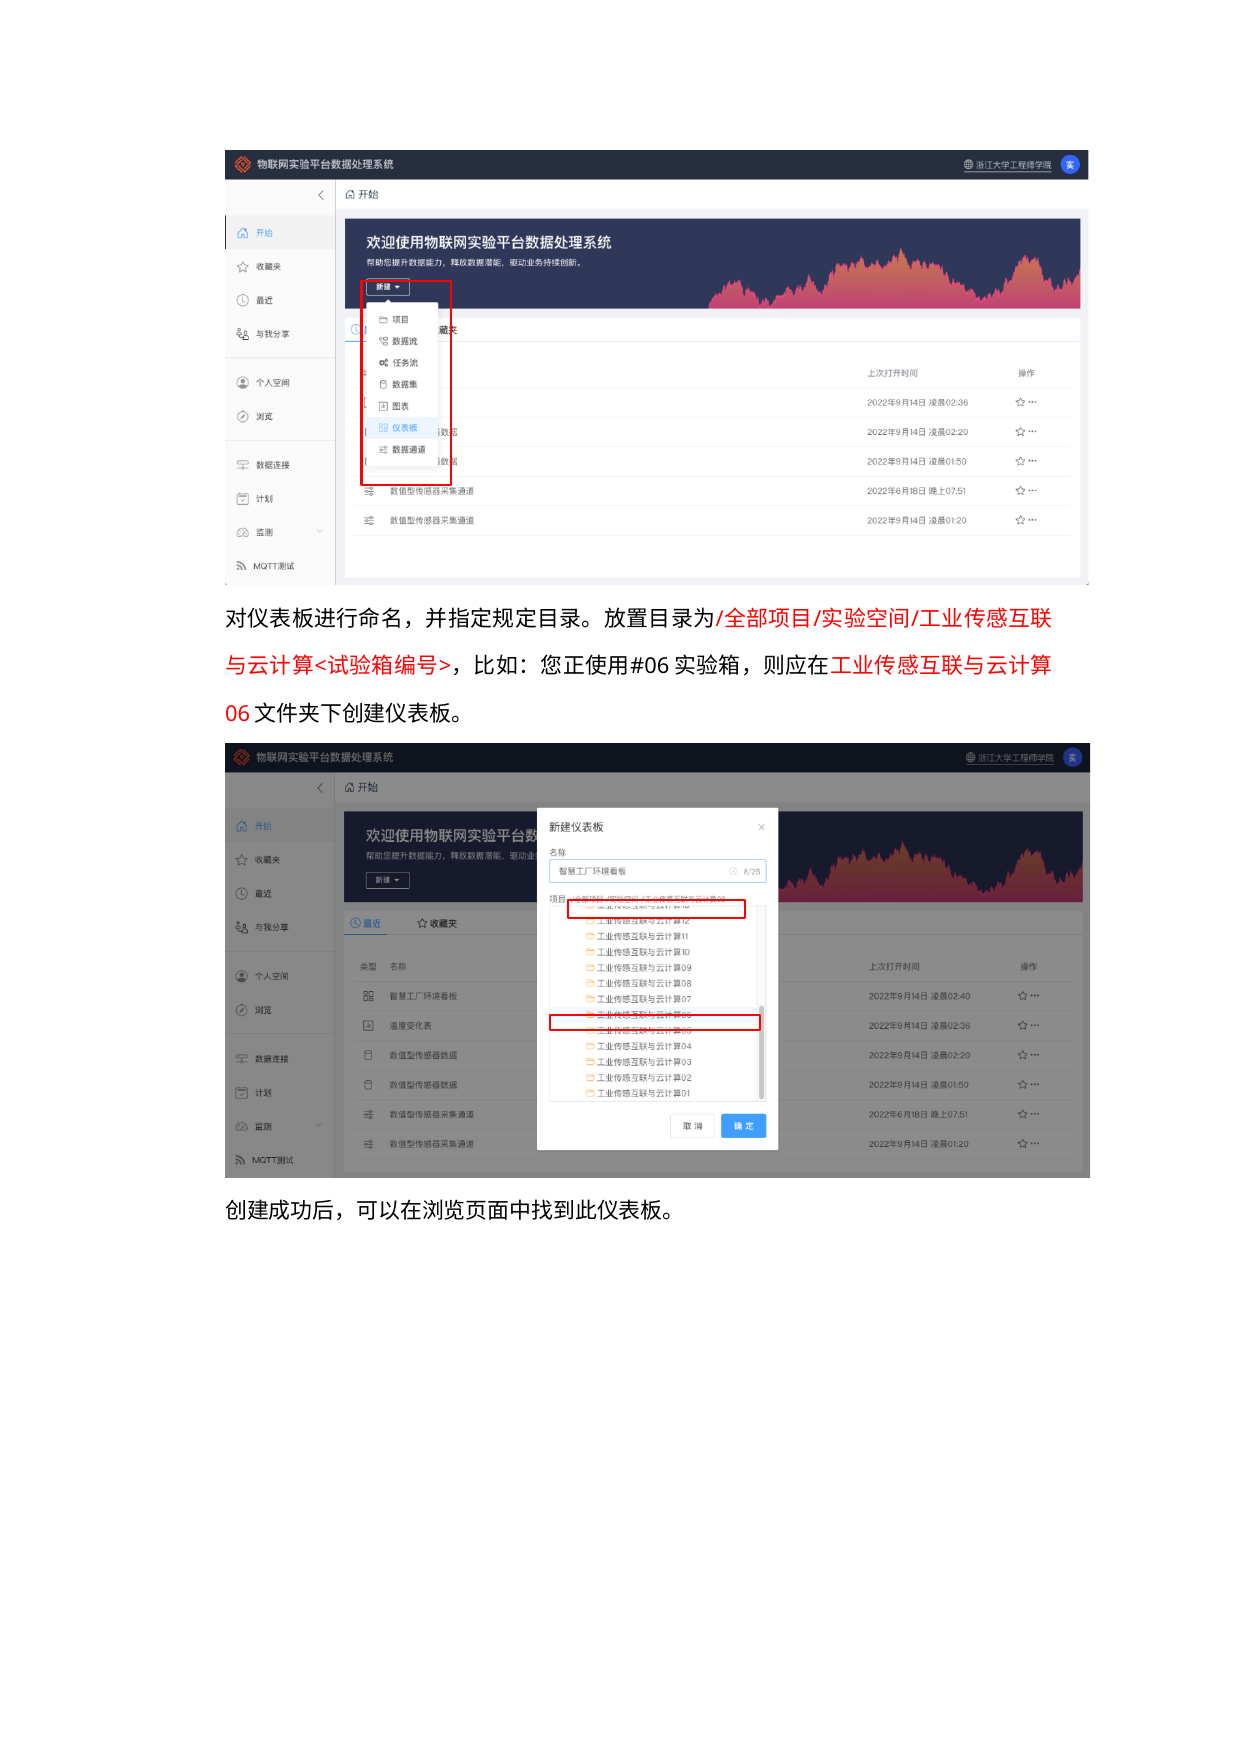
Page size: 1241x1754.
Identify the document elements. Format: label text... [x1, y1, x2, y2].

picture [225, 743, 1091, 1178]
text 对仪表板进行命名，并指定规定目录。放置目录为/全部项目/实验空间/工业传感互联与云计算<试验箱编号>，比如：您正使用#06实验箱，则应在工业传感互联与云计算06文件夹下创建仪表板。 [225, 601, 1053, 728]
picture [225, 150, 1089, 585]
text 创建成功后，可以在浏览页面中找到此仪表板。 [225, 1193, 1053, 1225]
